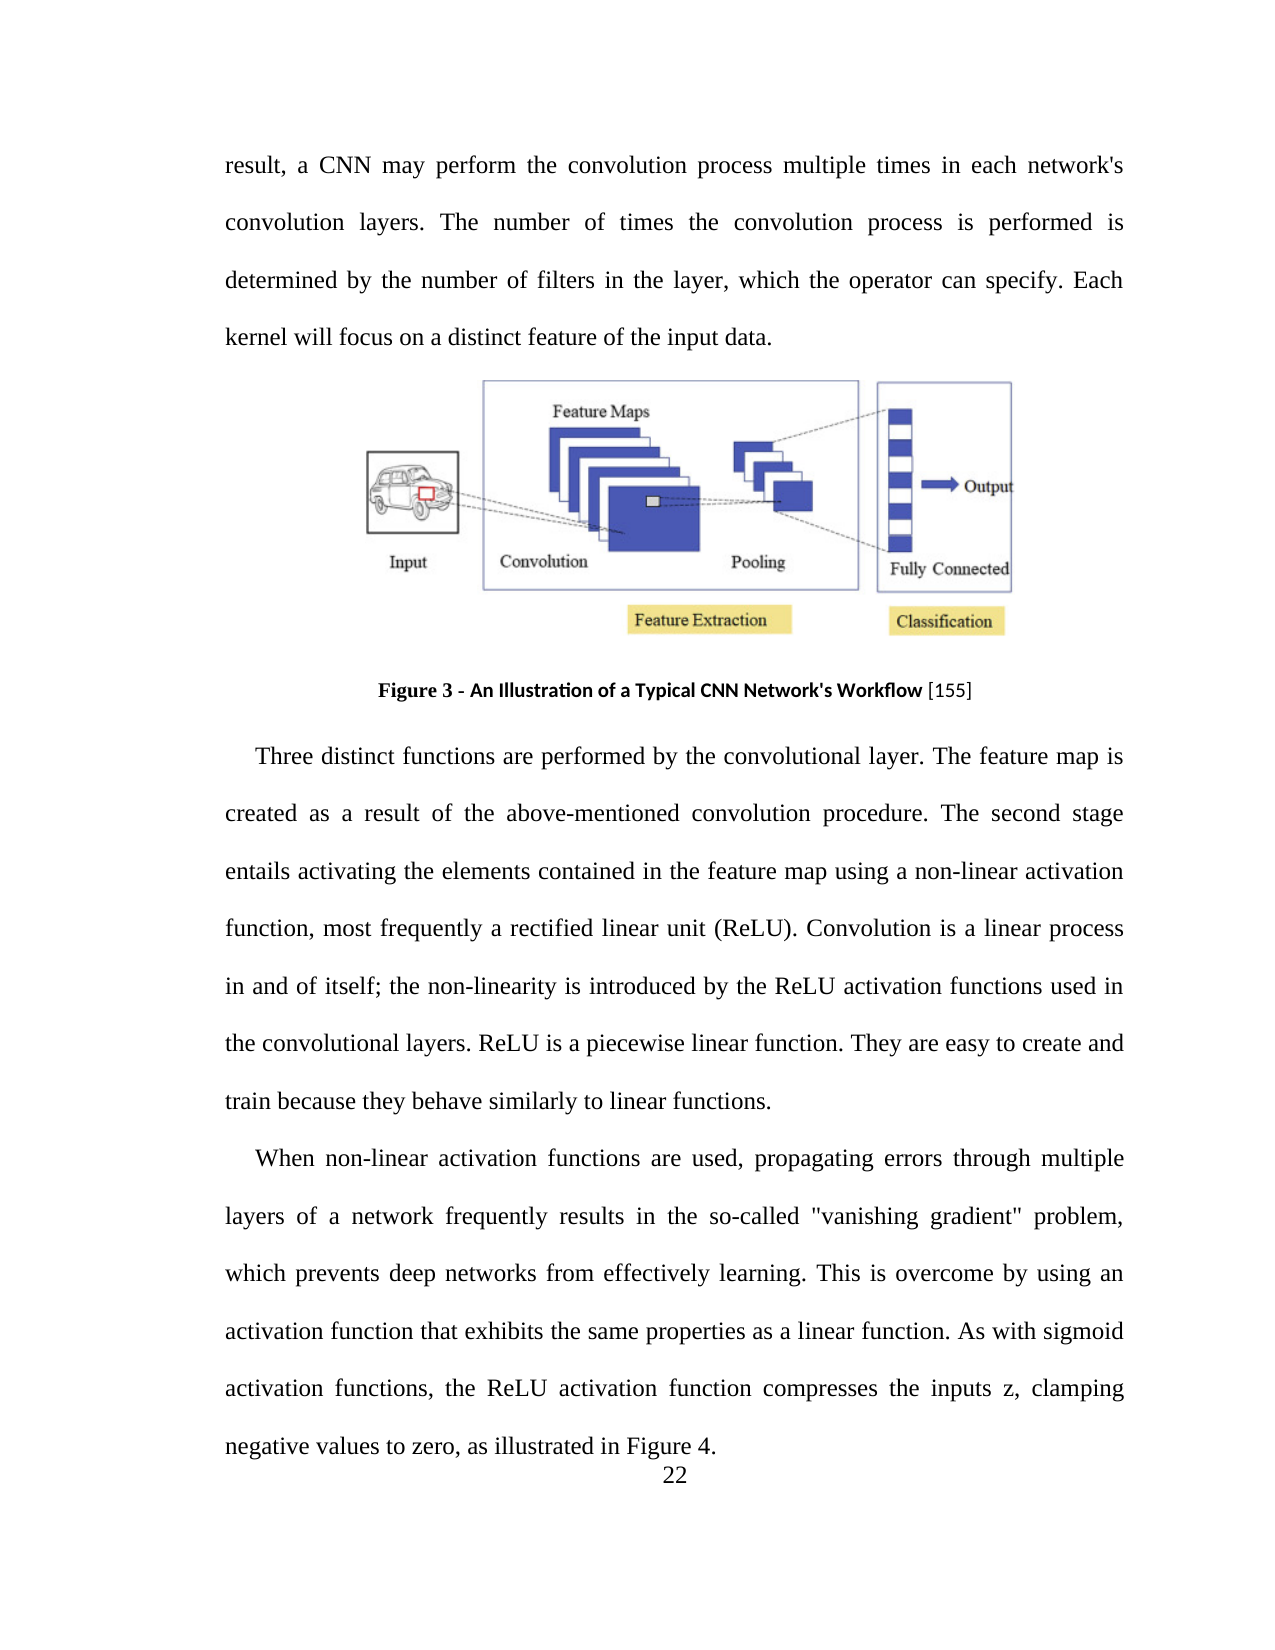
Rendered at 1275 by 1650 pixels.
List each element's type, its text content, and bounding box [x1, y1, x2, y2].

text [225, 150, 1125, 351]
picture [365, 380, 1015, 637]
text Three distinct functions are performed by the convolutional layer. The feature map is created as a result of the above-mentioned convolution procedure. The second stage entails activating the elements contained in the feature map using a non-linear activation function, most frequently a rectified linear unit (ReLU). Convolution is a linear process in and of itself; the non-linearity is introduced by the ReLU activation functions used in the convolutional layers. ReLU is a piecewise linear function. They are easy to create and train because they behave similarly to linear functions. [225, 741, 1125, 1114]
text When non-linear activation functions are used, propagating errors through multiple layers of a network frequently results in the so-called "vanishing gradient" problem, which prevents deep networks from effectively learning. This is overcome by using an activation function that exhibits the same properties as a linear function. As with sigmoid activation functions, the ReLU activation function compresses the inputs z, clamping negative values to zero, as illustrated in Figure 4. [225, 1143, 1125, 1459]
